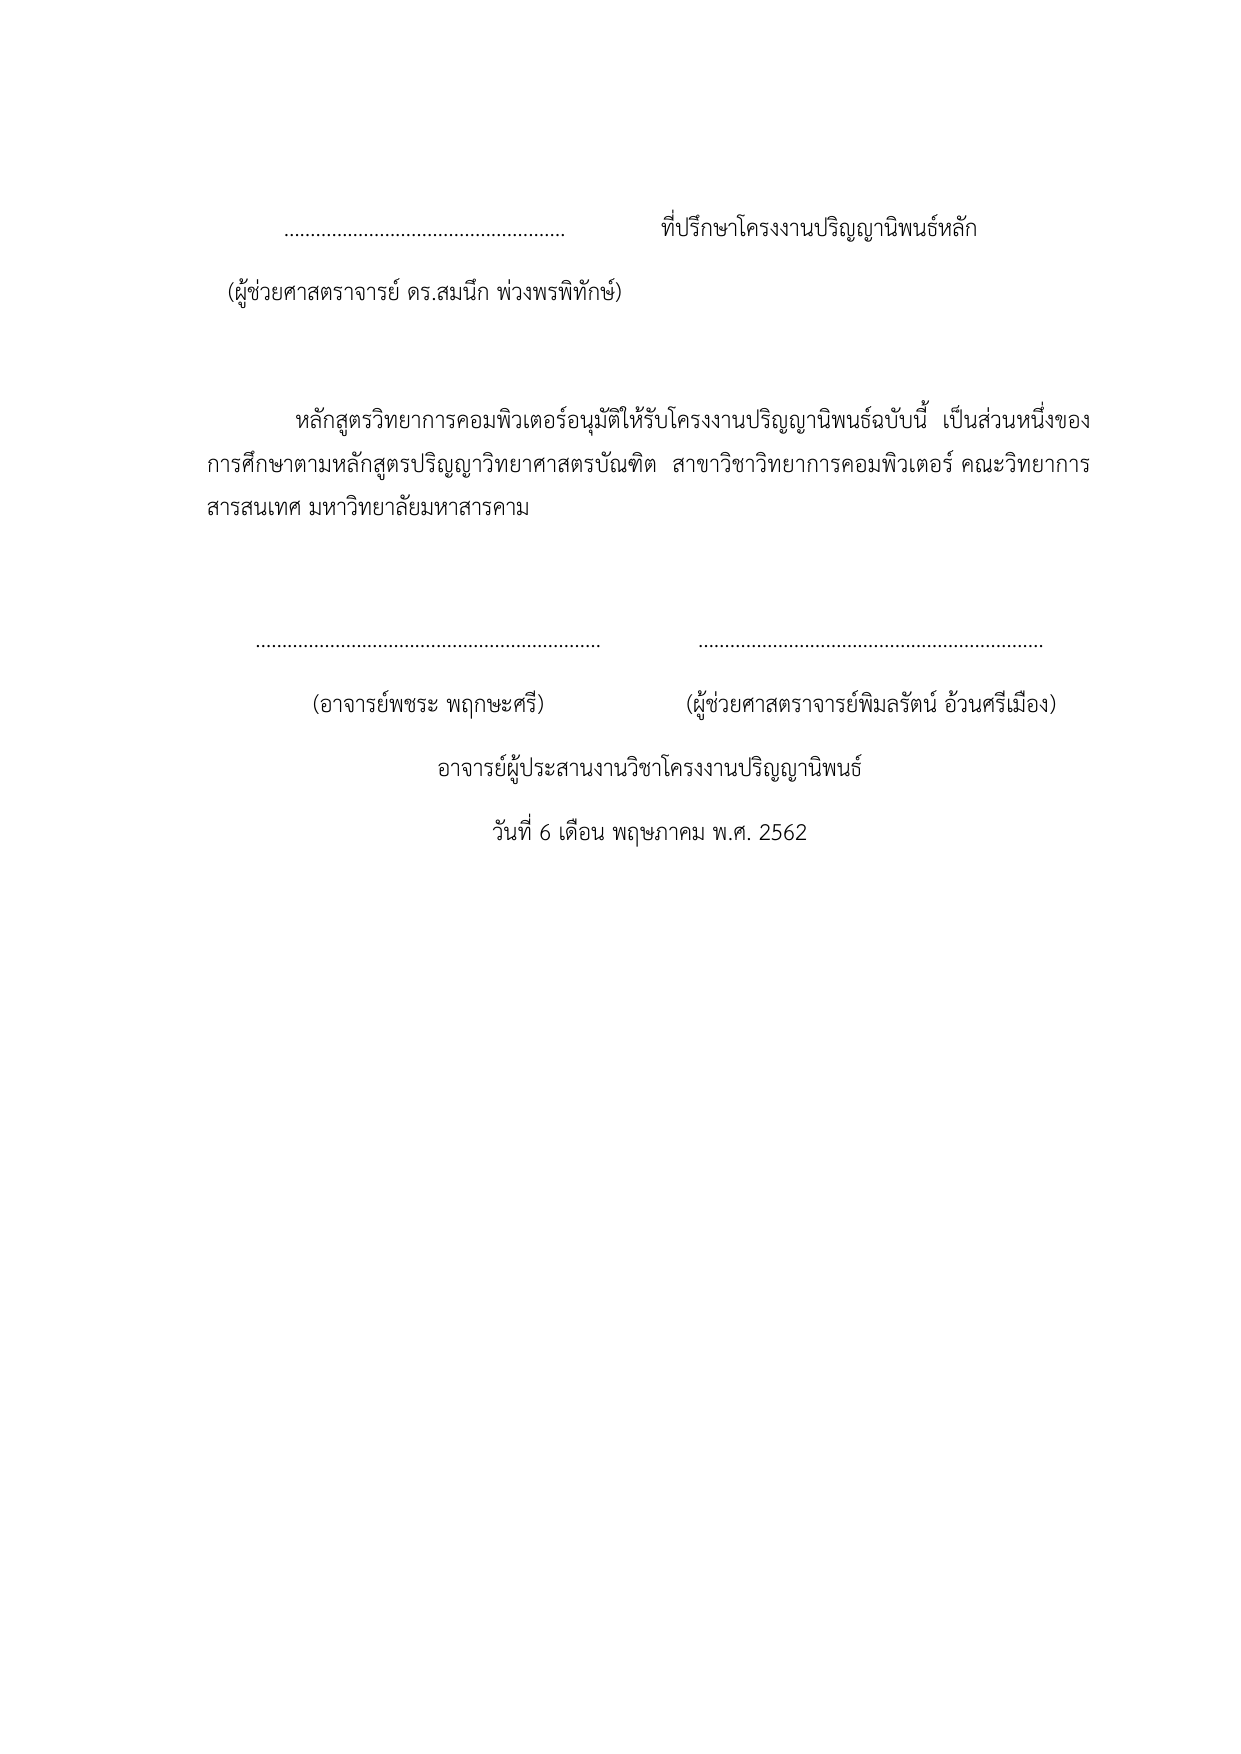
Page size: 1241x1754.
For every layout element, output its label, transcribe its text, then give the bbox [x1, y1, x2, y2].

table_header …………………………….……………….………… (อาจารย์พชระ พฤกษะศรี) [207, 554, 649, 747]
table_cell อาจารย์ผู้ประสานงานวิชาโครงงานปริญญานิพนธ์ วันที่ 6 เดือน พฤษภาคม พ.ศ. 2562 [207, 747, 1092, 875]
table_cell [650, 207, 1099, 335]
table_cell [200, 207, 649, 335]
text หลักสูตรวิทยาการคอมพิวเตอร์อนุมัติให้รับโครงงานปริญญานิพนธ์ฉบับนี้ เป็นส่วนหนึ่งของการศึกษาตามหลักสูตรปริญญาวิทยาศาสตรบัณฑิต สาขาวิชาวิทยาการคอมพิวเตอร์ คณะวิทยาการสารสนเทศ มหาวิทยาลัยมหาสารคาม [207, 399, 1092, 524]
table_header …………………………….……………….………… (ผู้ช่วยศาสตราจารย์พิมลรัตน์ อ้วนศรีเมือง) [650, 554, 1092, 747]
